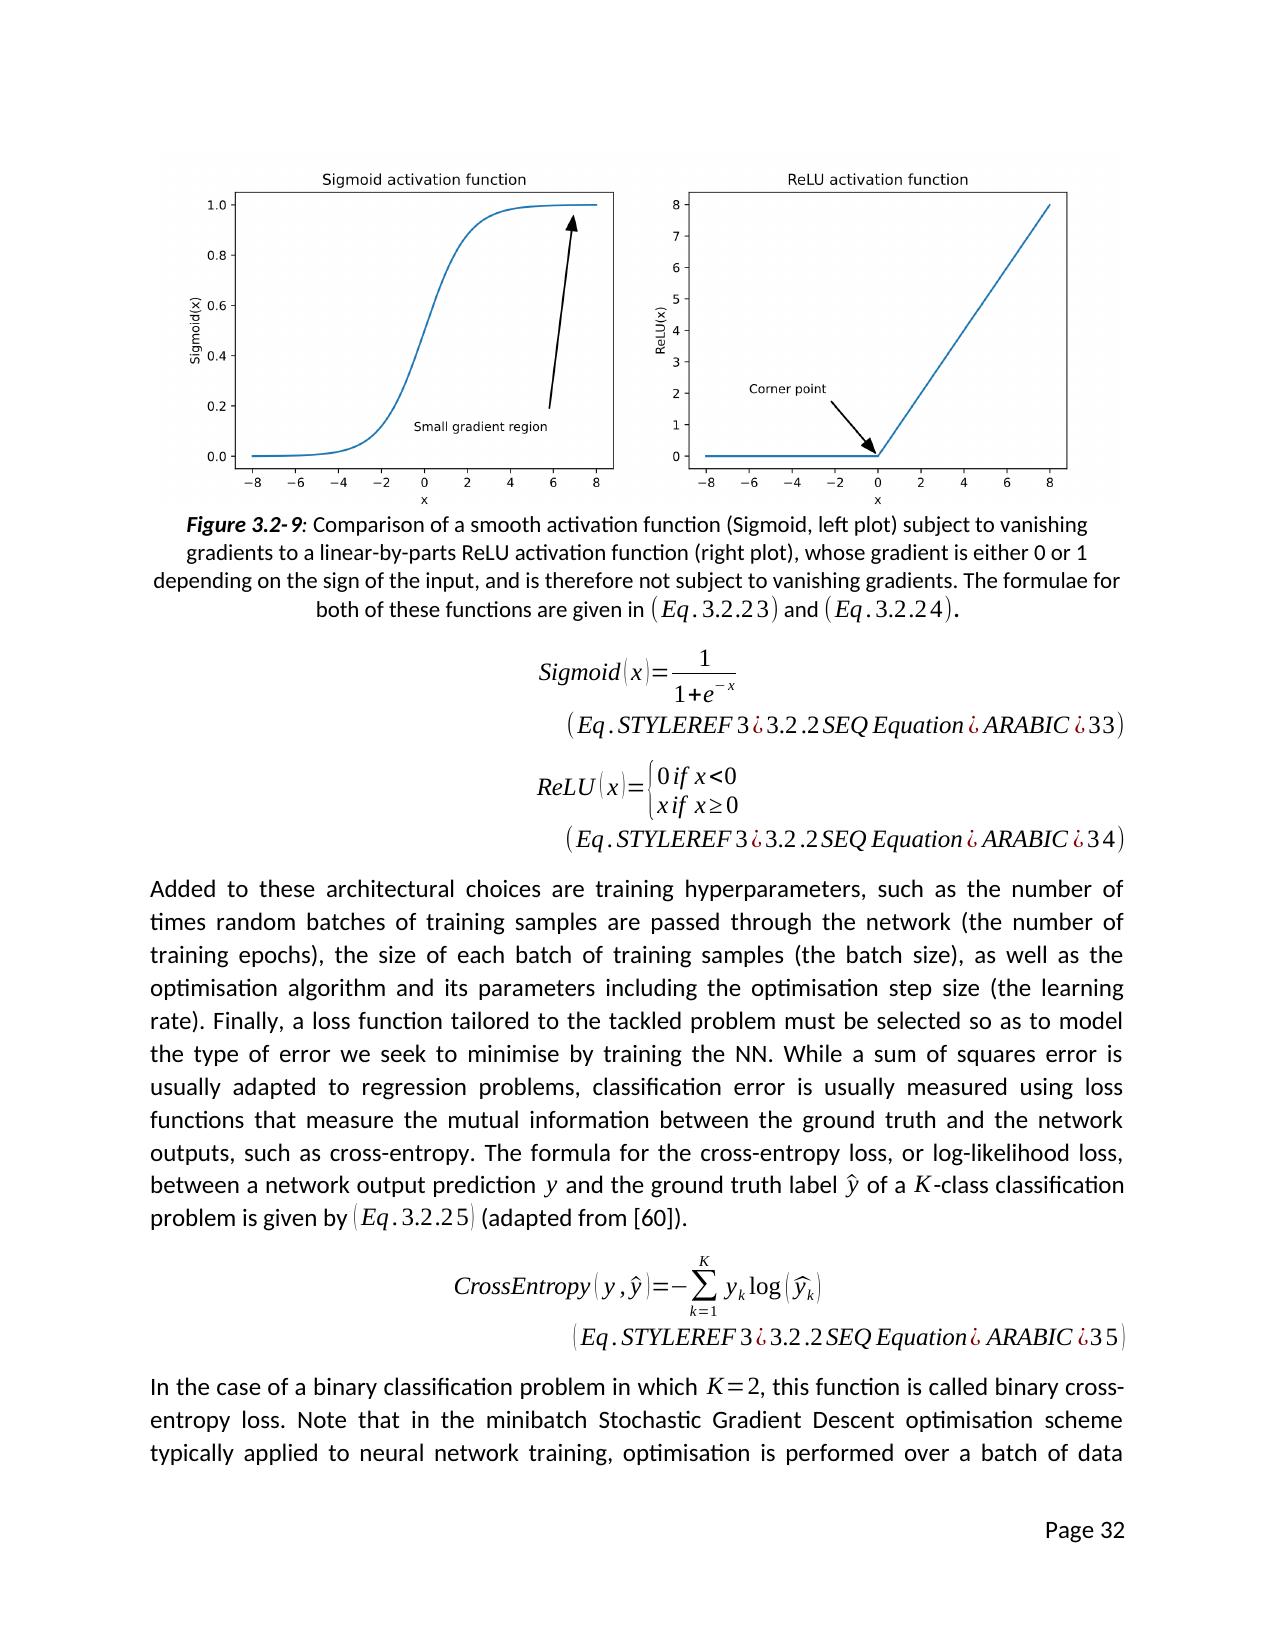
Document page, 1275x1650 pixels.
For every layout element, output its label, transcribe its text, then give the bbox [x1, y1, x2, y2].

picture [155, 150, 1120, 508]
text Added to these architectural choices are training hyperparameters, such as the number of times random batches of training samples are passed through the network (the number of training epochs), the size of each batch of training samples (the batch size), as well as the optimisation algorithm and its parameters including the optimisation step size (the learning rate). Finally, a loss function tailored to the tackled problem must be selected so as to model the type of error we seek to minimise by training the NN. While a sum of squares error is usually adapted to regression problems, classification error is usually measured using loss functions that measure the mutual information between the ground truth and the network outputs, such as cross-entropy. The formula for the cross-entropy loss, or log-likelihood loss, between a network output prediction and the ground truth label of a -class classification problem is given by (adapted from). [150, 873, 1125, 1233]
text Figure 3.2-3: Comparison of a smooth activation function (Sigmoid, left plot) subject to vanishing gradients to a linear-by-parts ReLU activation function (right plot), whose gradient is either 0 or 1 depending on the sign of the input, and is therefore not subject to vanishing gradients. The formulae for both of these functions are given in and . [150, 510, 1125, 624]
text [150, 1372, 1125, 1468]
